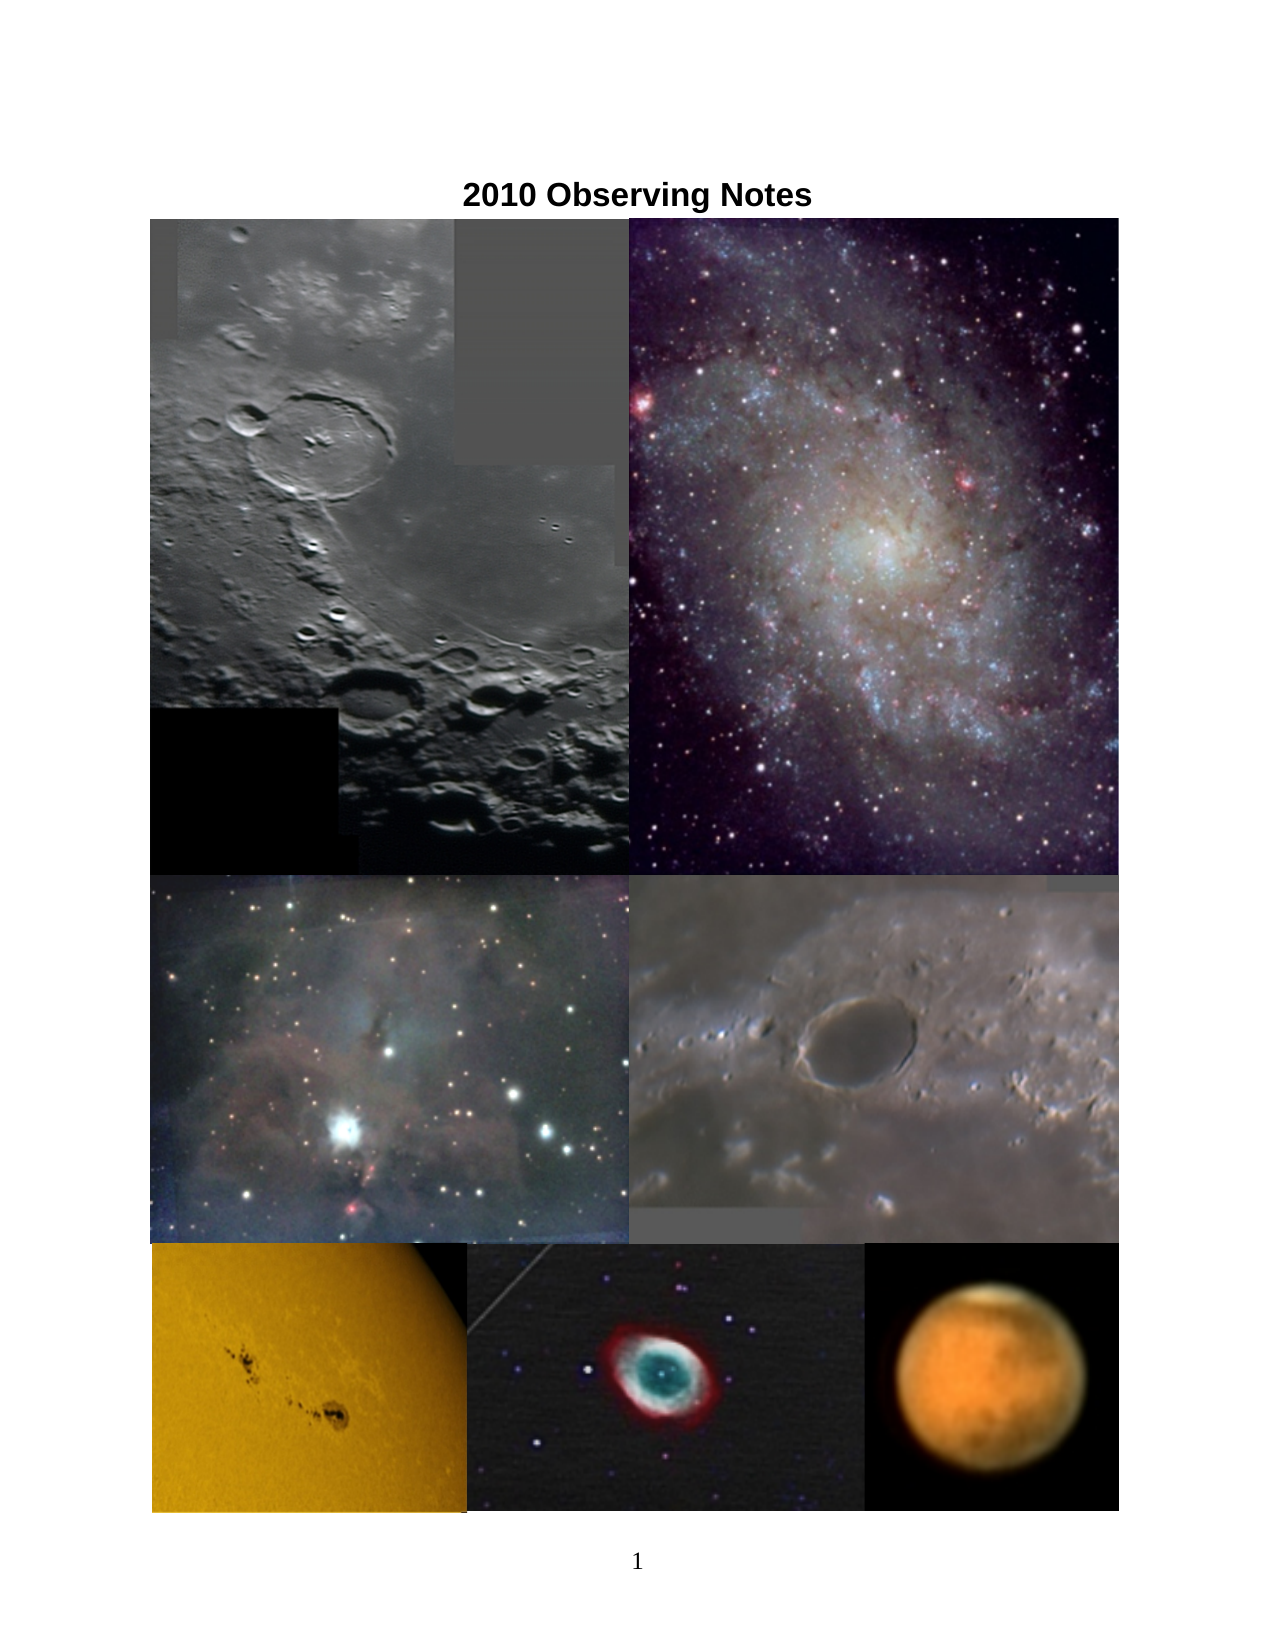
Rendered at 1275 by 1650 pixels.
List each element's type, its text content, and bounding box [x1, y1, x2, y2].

picture [150, 218, 1119, 1513]
subtitle 2010 Observing Notes [150, 175, 1125, 213]
